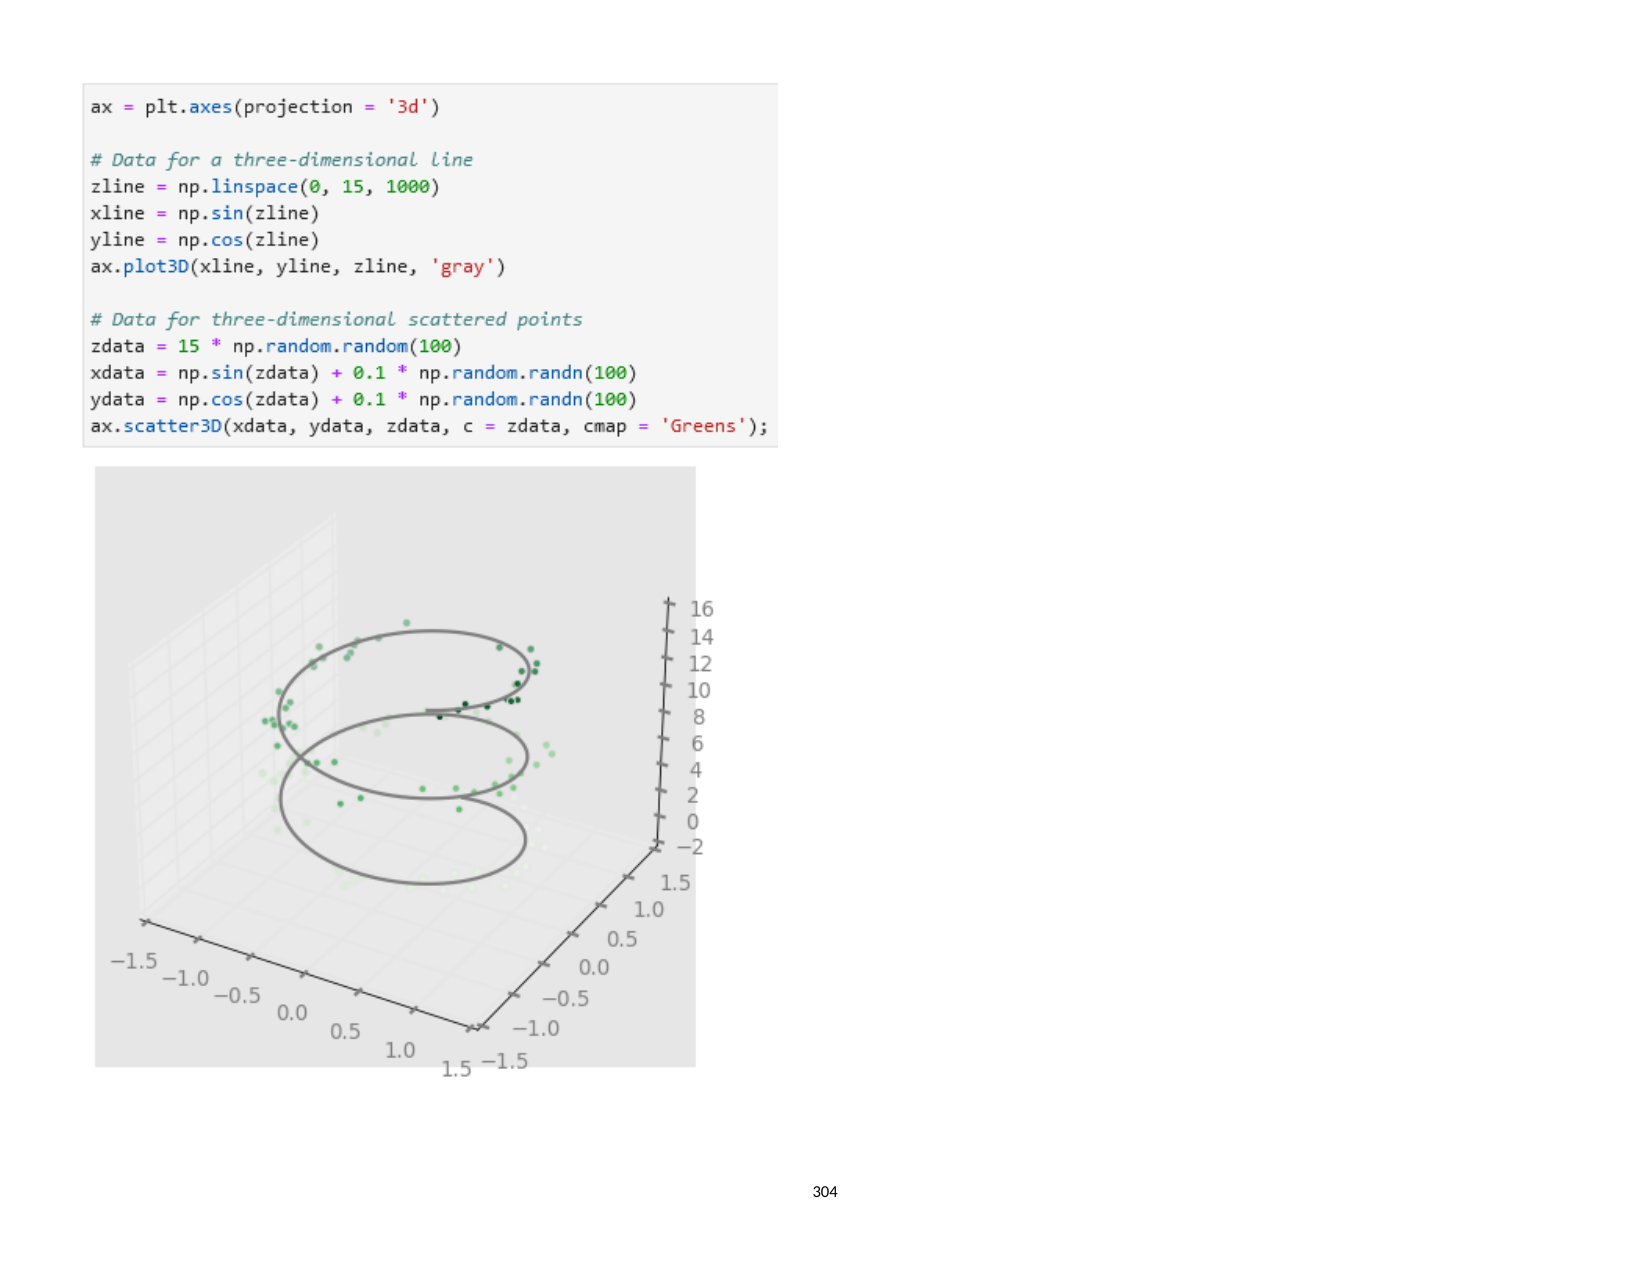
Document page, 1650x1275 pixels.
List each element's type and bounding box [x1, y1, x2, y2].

picture [75, 75, 779, 1094]
